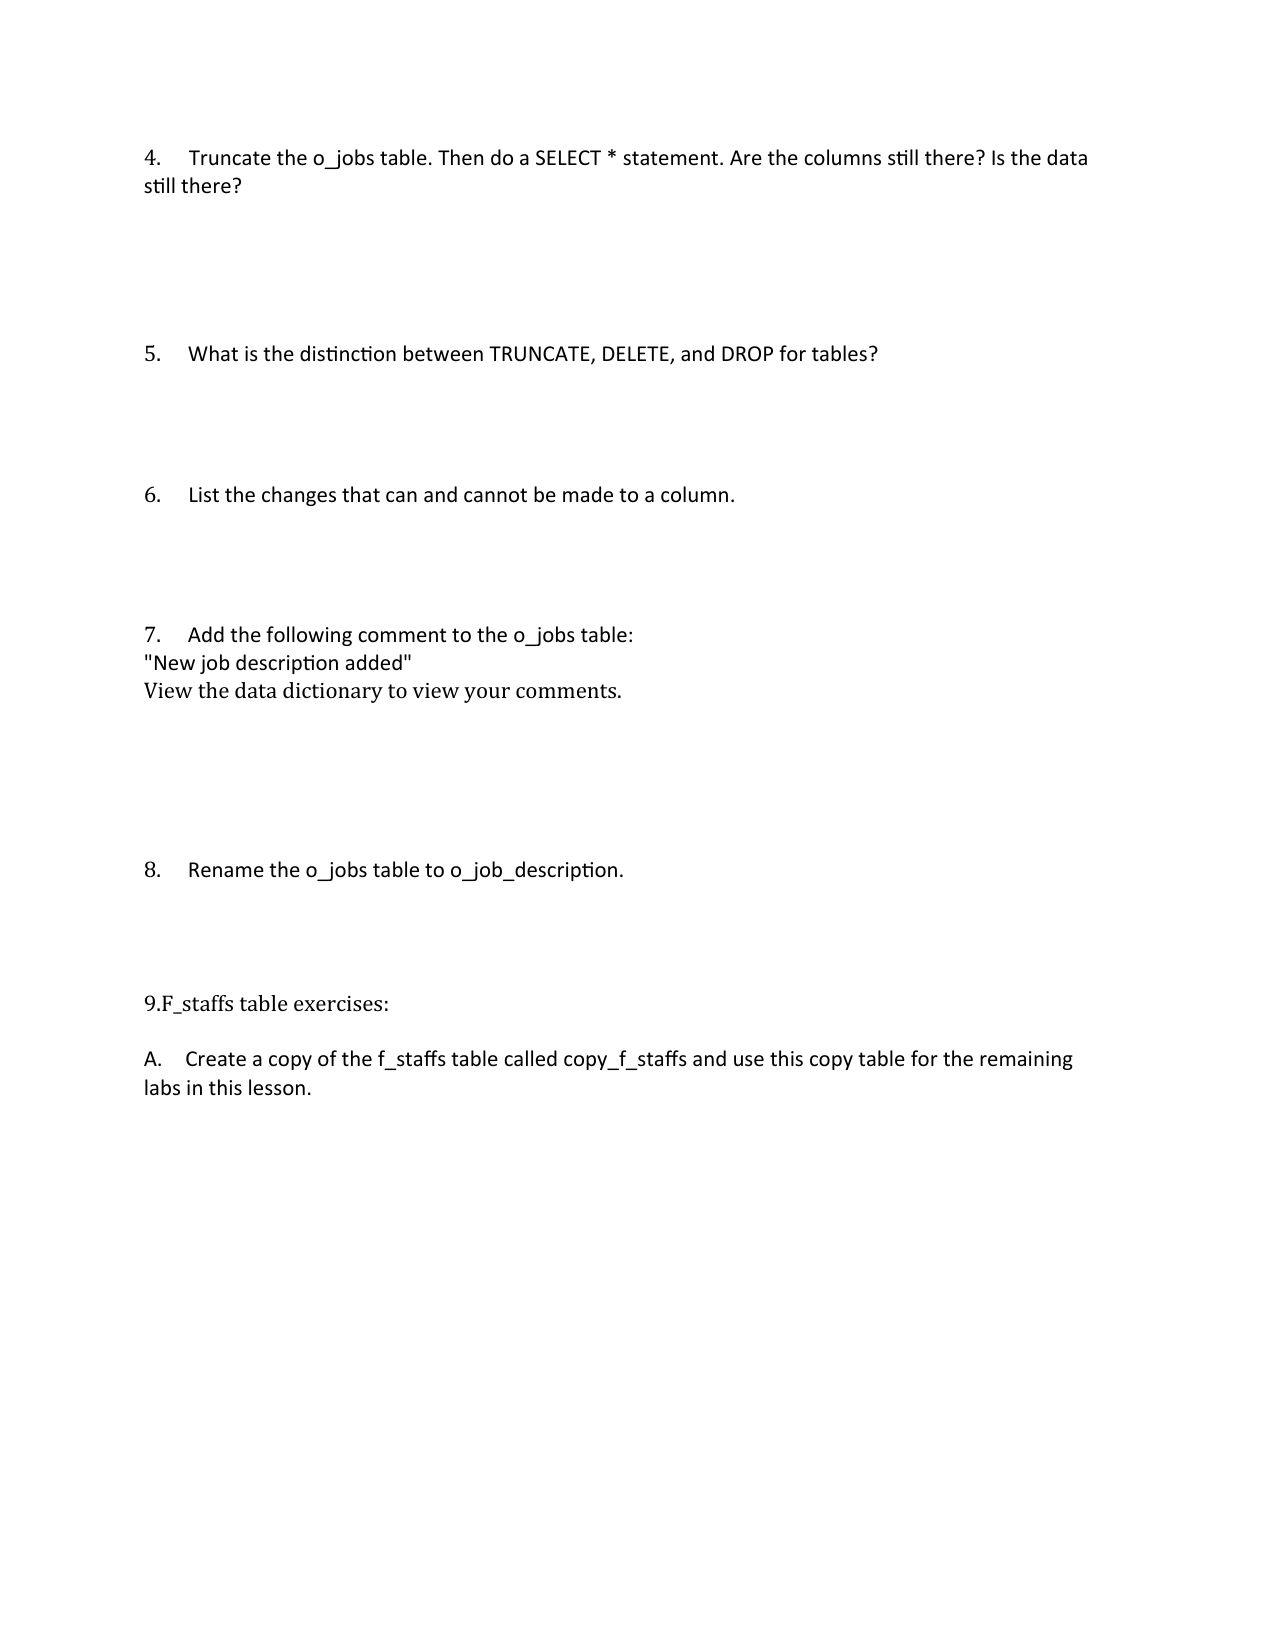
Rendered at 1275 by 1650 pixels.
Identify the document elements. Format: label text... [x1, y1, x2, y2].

list Rename the o_jobs table to o_job_description. [143, 855, 1144, 883]
text 9.F_staffs table exercises: [143, 989, 537, 1016]
list Truncate the o_jobs table. Then do a SELECT * statement. Are the columns still there? Is the data still there? [143, 143, 1108, 199]
list What is the distinction between TRUNCATE, DELETE, and DROP for tables? [143, 339, 1144, 367]
text View the data dictionary to view your comments. [143, 677, 1144, 704]
list Add the following comment to the o_jobs table: "New job description added" [143, 621, 658, 677]
list List the changes that can and cannot be made to a column. [143, 480, 1144, 508]
list Create a copy of the f_staffs table called copy_f_staffs and use this copy table for the remaining labs in this lesson. [143, 1044, 1108, 1101]
